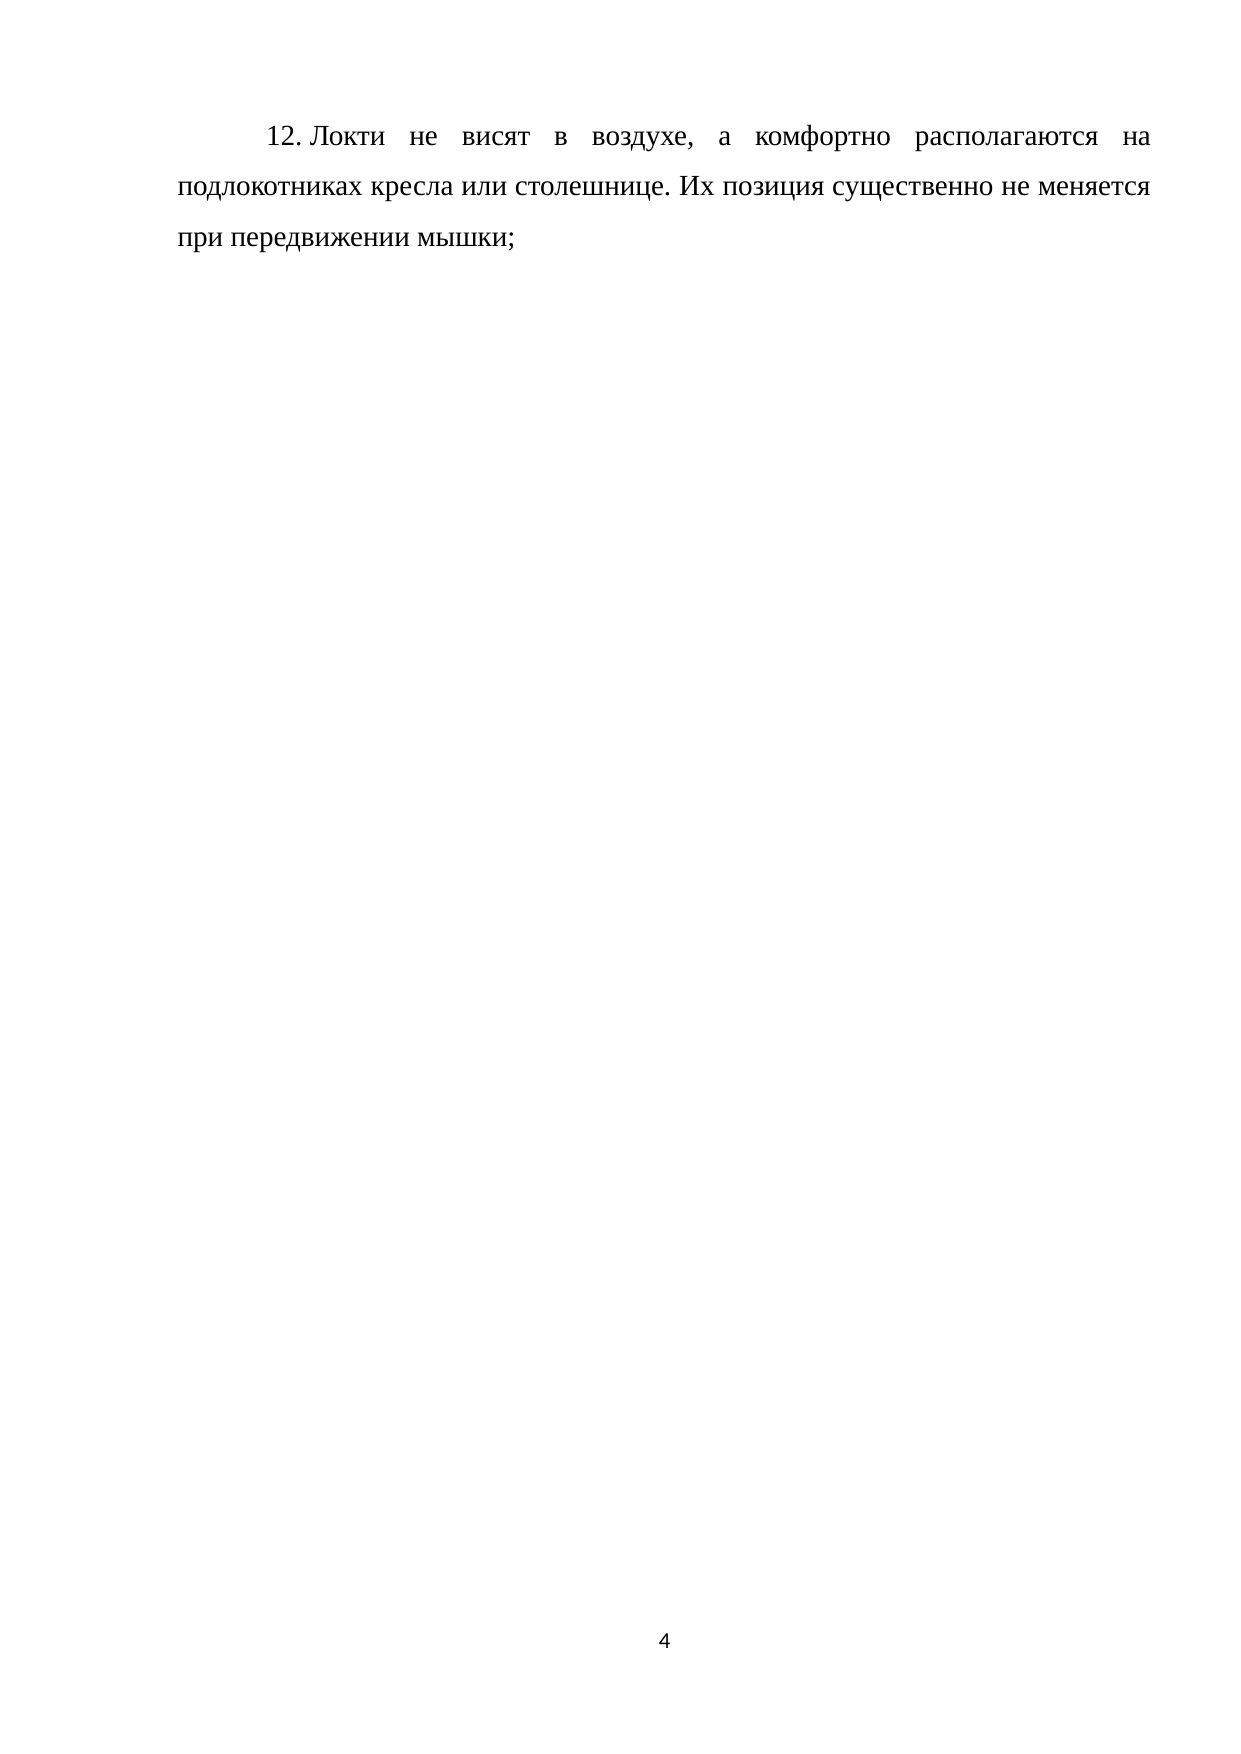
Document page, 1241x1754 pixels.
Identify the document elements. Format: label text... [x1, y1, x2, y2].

text Локти не висят в воздухе, а комфортно располагаются на подлокотниках кресла или столешнице. Их позиция существенно не меняется при передвижении мышки; [177, 118, 1152, 252]
